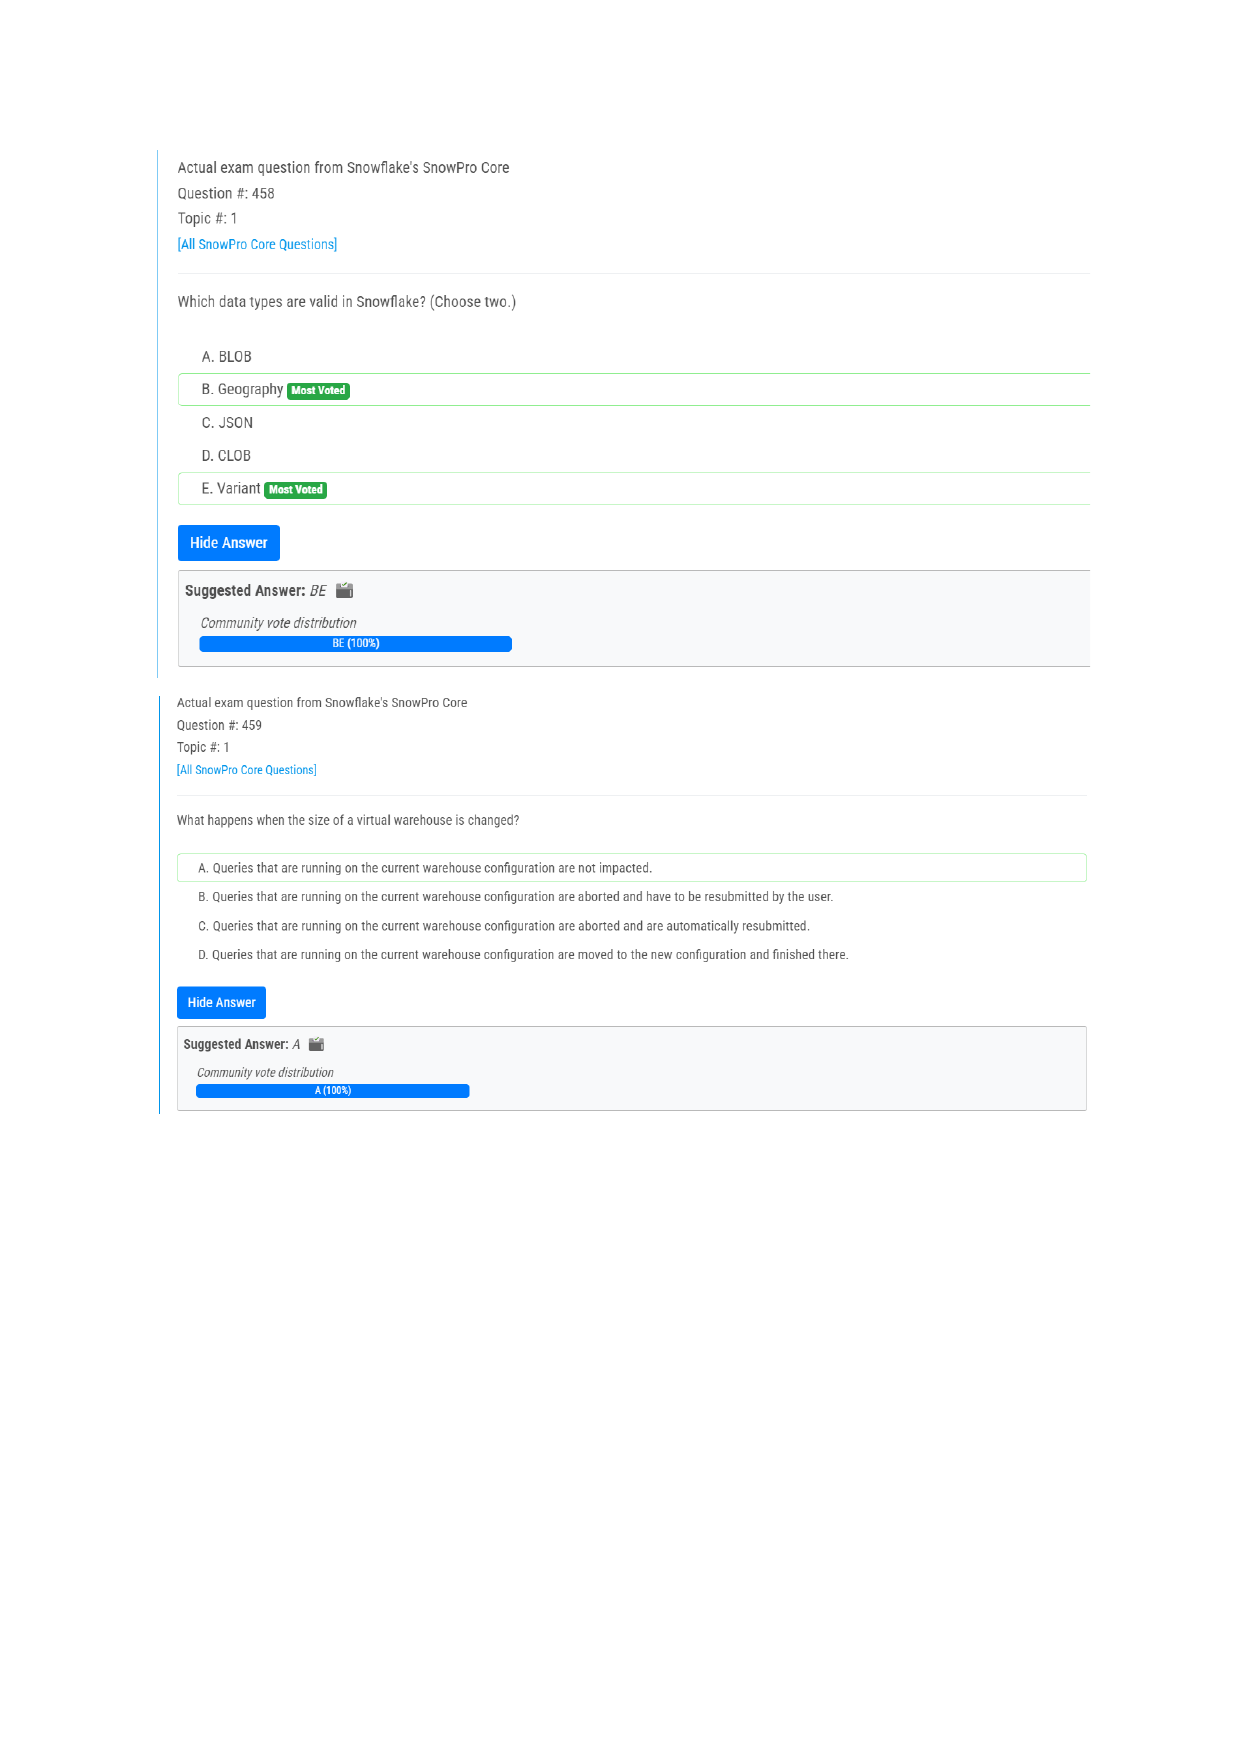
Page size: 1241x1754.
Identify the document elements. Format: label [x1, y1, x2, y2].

picture [150, 150, 1091, 678]
picture [150, 696, 1091, 1114]
